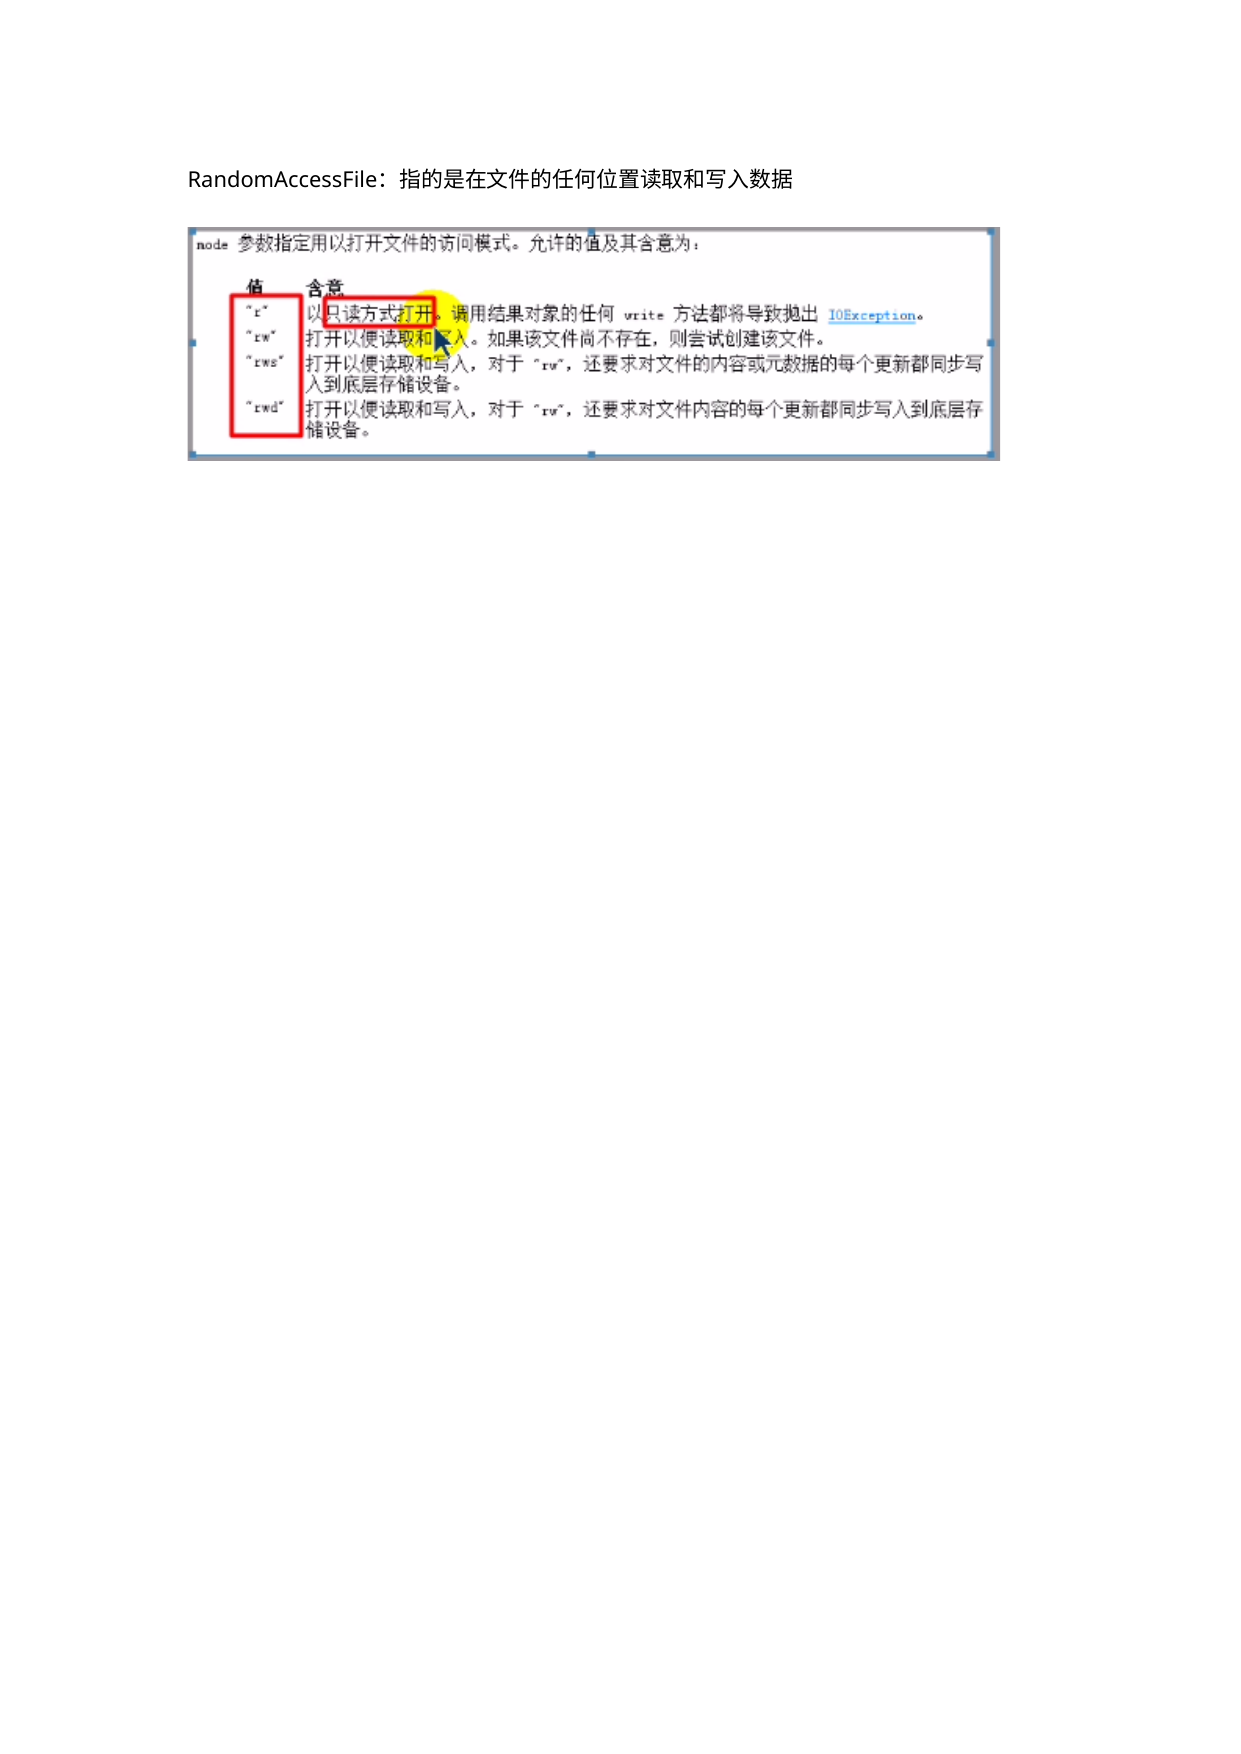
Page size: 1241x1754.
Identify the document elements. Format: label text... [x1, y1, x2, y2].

text RandomAccessFile：指的是在文件的任何位置读取和写入数据 [187, 162, 1053, 194]
picture [187, 227, 1001, 461]
